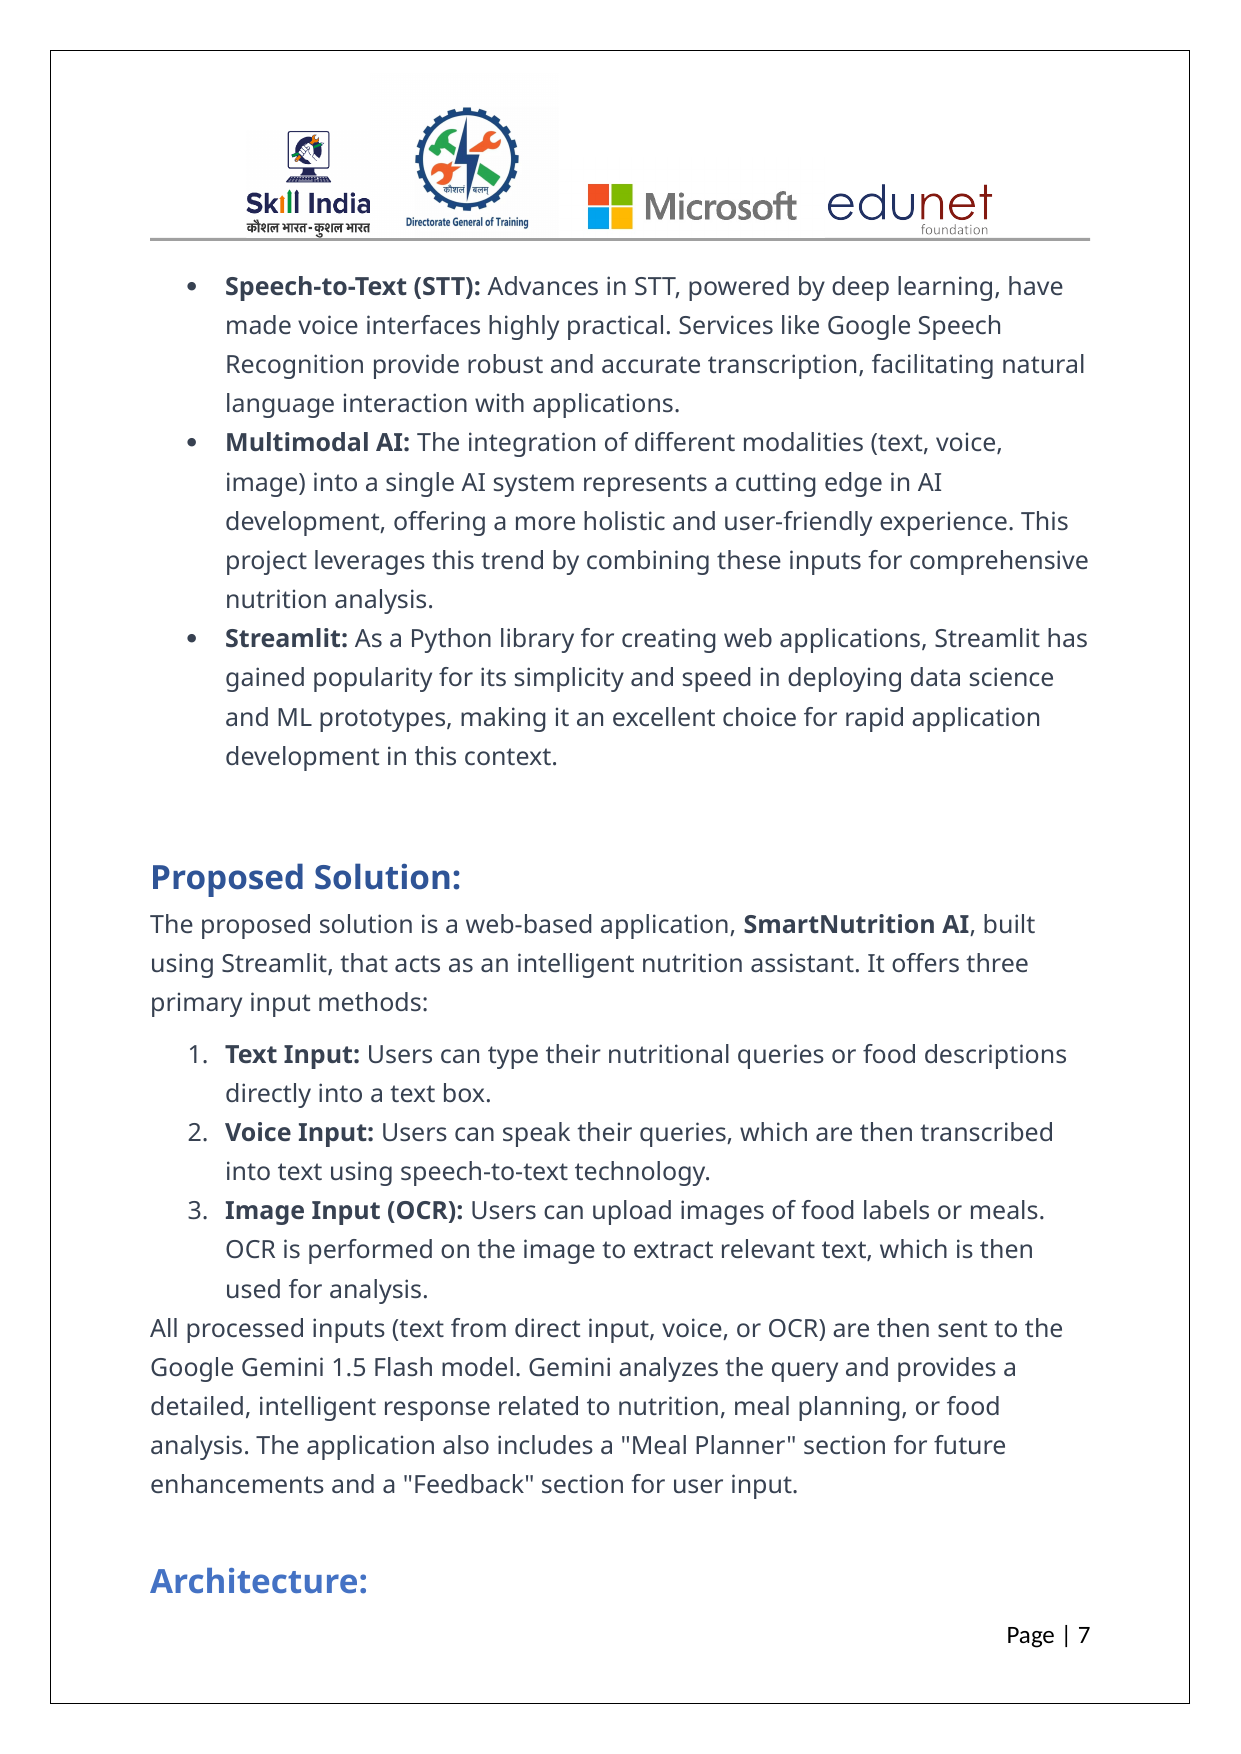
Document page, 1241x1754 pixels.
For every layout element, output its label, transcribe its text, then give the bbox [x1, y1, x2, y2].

list Streamlit: As a Python library for creating web applications, Streamlit has gained popularity for its simplicity and speed in deploying data science and ML prototypes, making it an excellent choice for rapid application development in this context. [187, 621, 1090, 772]
list Multimodal AI: The integration of different modalities (text, voice, image) into a single AI system represents a cutting edge in AI development, offering a more holistic and user-friendly experience. This project leverages this trend by combining these inputs for comprehensive nutrition analysis. [187, 425, 1090, 616]
list Speech-to-Text (STT): Advances in STT, powered by deep learning, have made voice interfaces highly practical. Services like Google Speech Recognition provide robust and accurate transcription, facilitating natural language interaction with applications. [187, 268, 1090, 420]
text All processed inputs (text from direct input, voice, or OCR) are then sent to the Google Gemini 1.5 Flash model. Gemini analyzes the query and provides a detailed, intelligent response related to nutrition, meal planning, or food analysis. The application also includes a "Meal Planner" section for future enhancements and a "Feedback" section for user input. [150, 1311, 1090, 1501]
text Architecture: [150, 1558, 1090, 1603]
list Text Input: Users can type their nutritional queries or food descriptions directly into a text box. [187, 1036, 1090, 1109]
text The proposed solution is a web-based application, SmartNutrition AI, built using Streamlit, that acts as an intelligent nutrition assistant. It offers three primary input methods: [150, 906, 1090, 1019]
list Voice Input: Users can speak their queries, which are then transcribed into text using speech-to-text technology. [187, 1115, 1090, 1188]
subtitle Proposed Solution: [150, 854, 1090, 899]
list Image Input (OCR): Users can upload images of food labels or meals. OCR is performed on the image to extract relevant text, which is then used for analysis. [187, 1193, 1090, 1305]
picture [246, 73, 994, 238]
